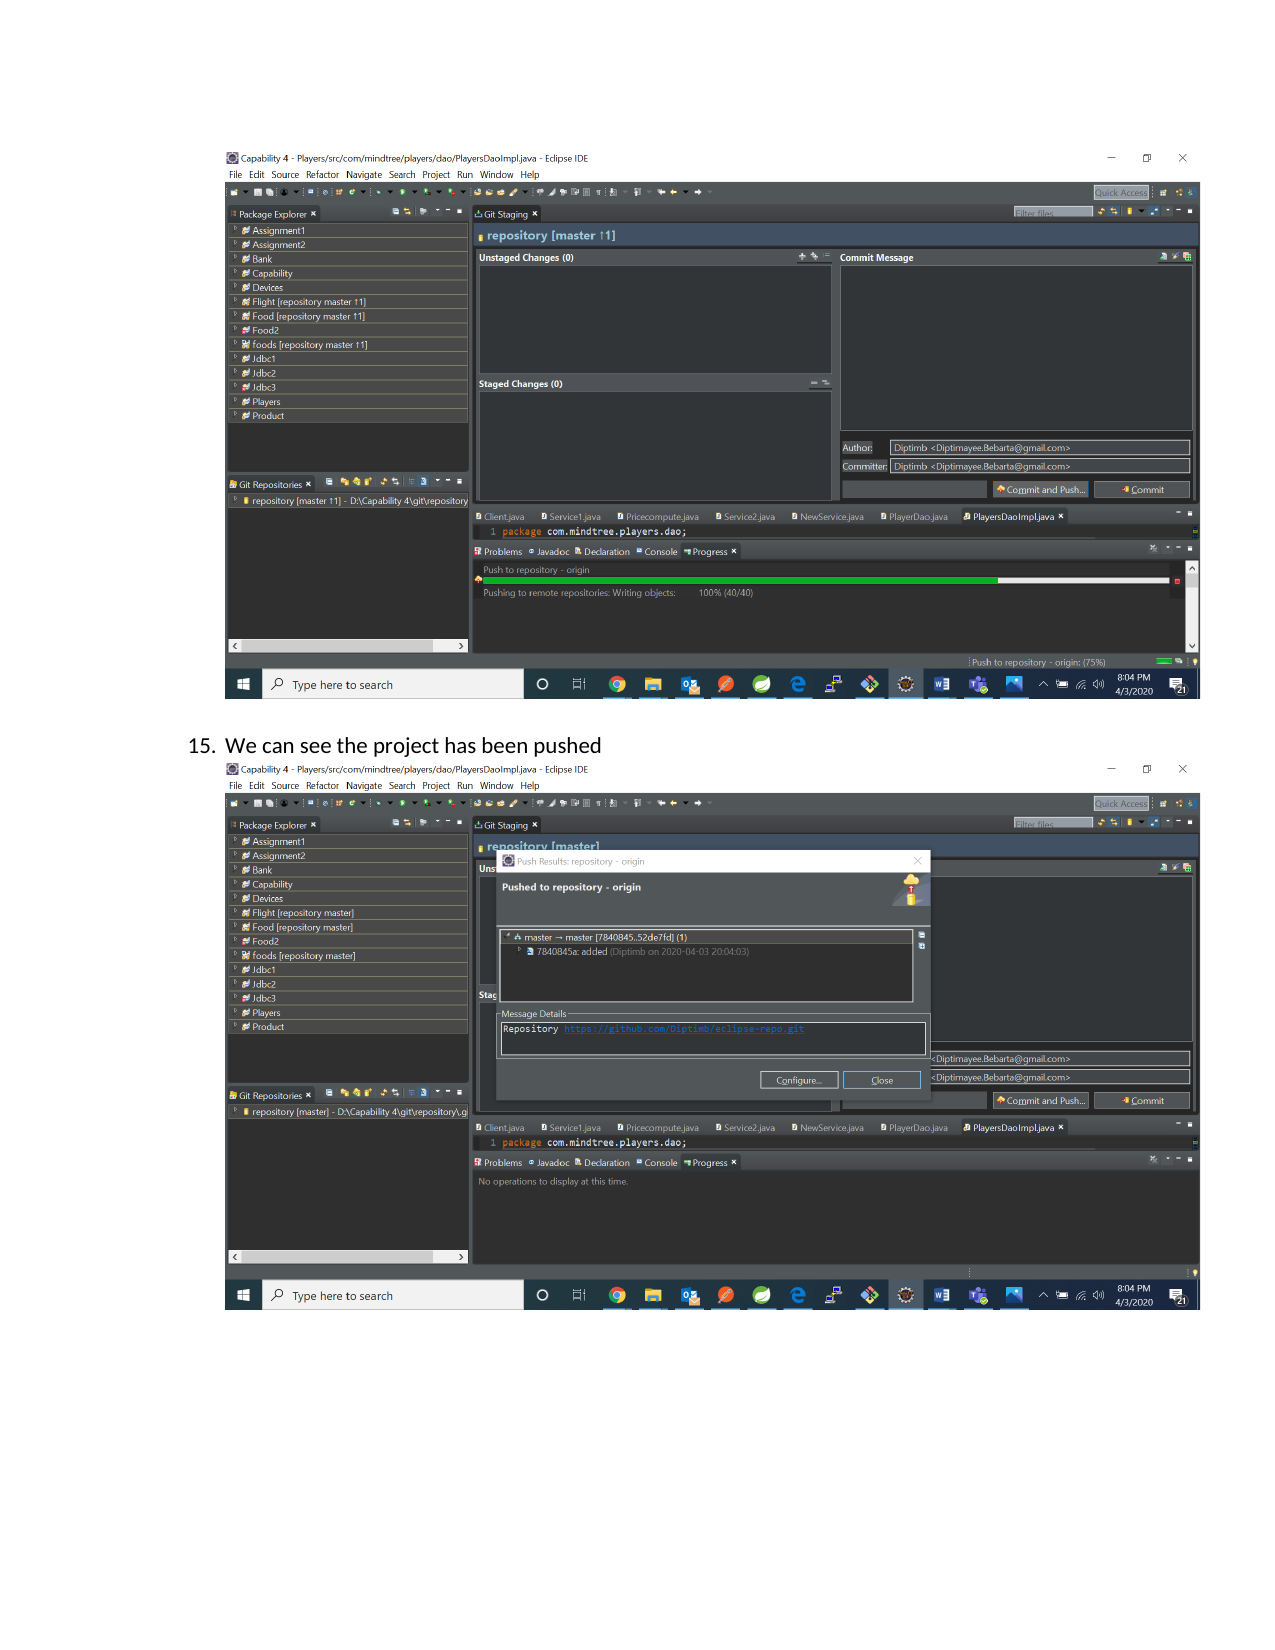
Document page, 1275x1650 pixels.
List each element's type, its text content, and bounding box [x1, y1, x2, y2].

picture [225, 150, 1200, 699]
picture [225, 761, 1200, 1310]
list We can see the project has been pushed [187, 731, 1125, 759]
